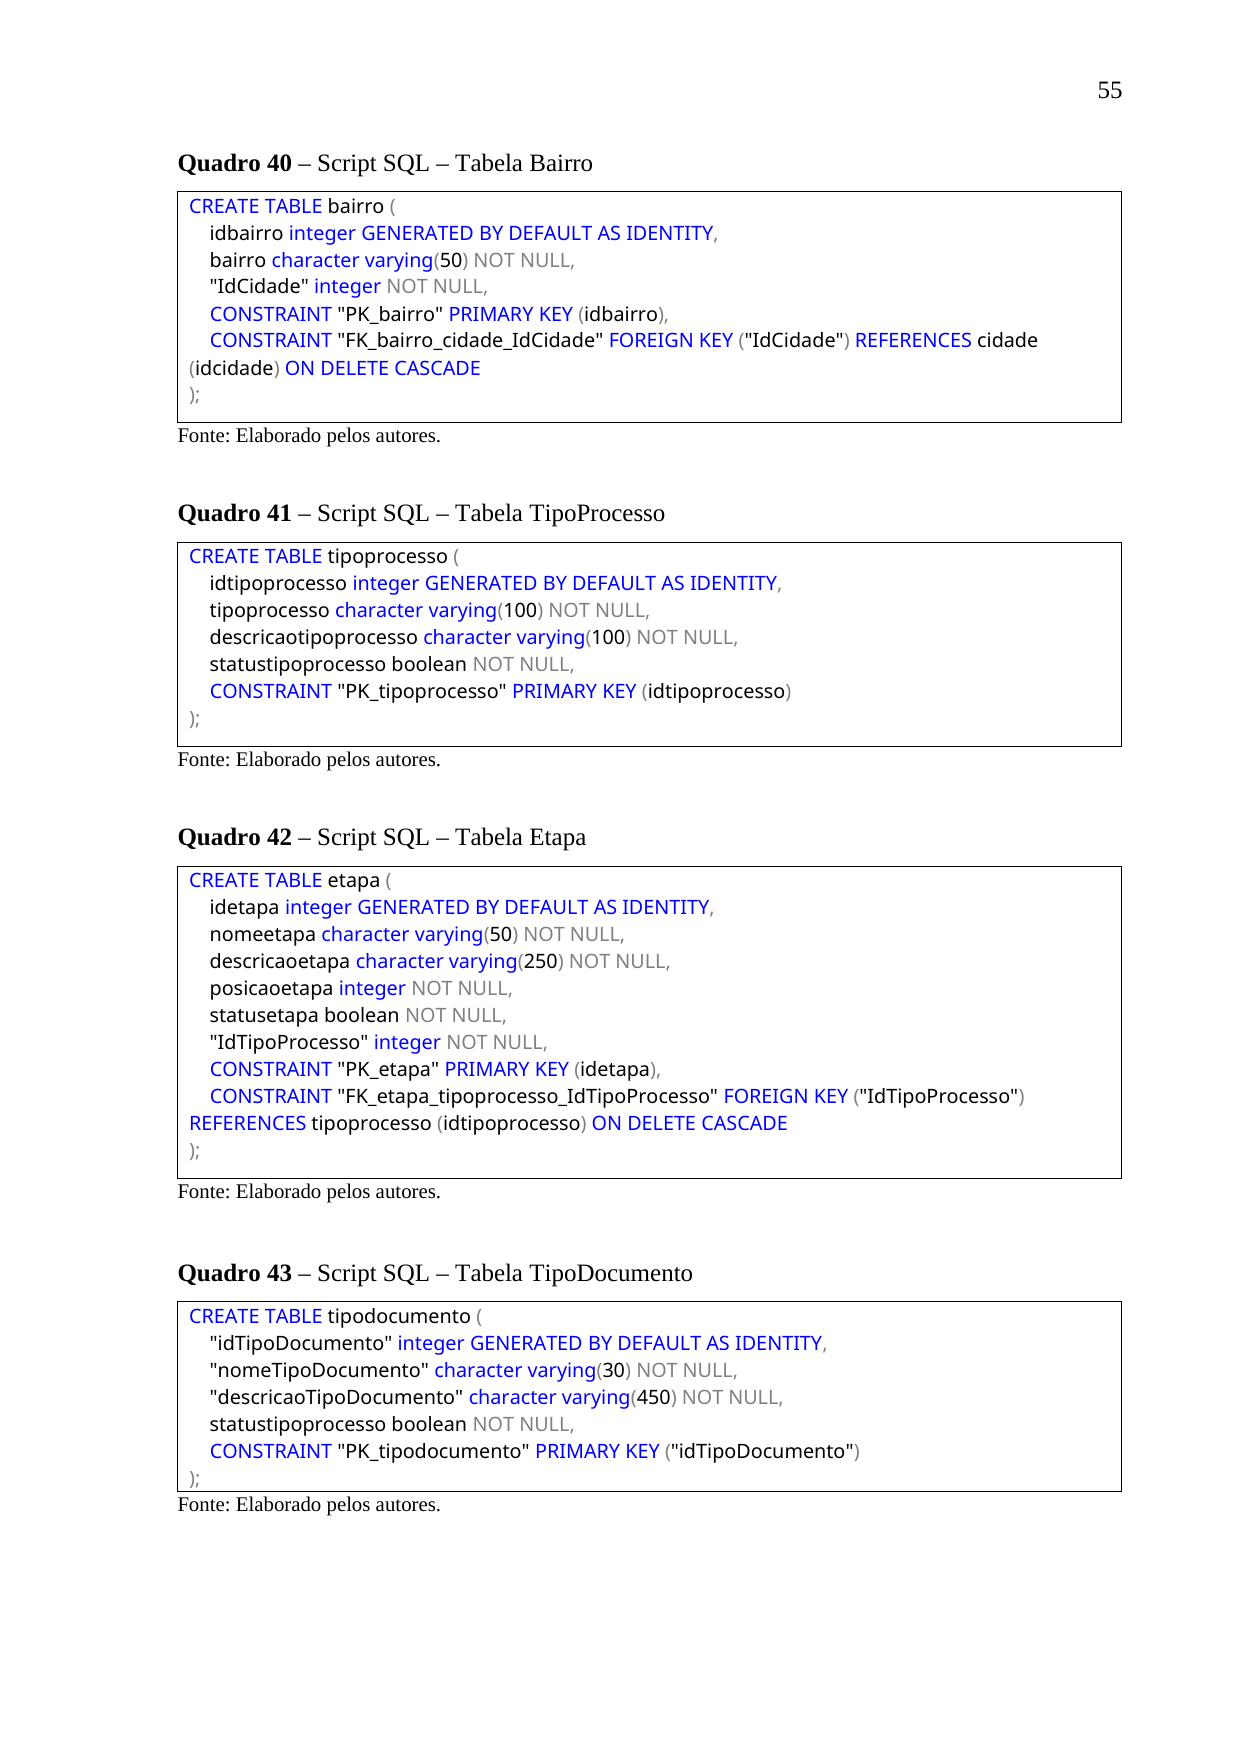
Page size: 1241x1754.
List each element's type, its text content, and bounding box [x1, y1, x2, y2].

text Fonte: Elaborado pelos autores. [177, 1492, 1122, 1516]
text Fonte: Elaborado pelos autores. [177, 1179, 1122, 1203]
table_header CREATE TABLE tipoprocesso ( idtipoprocesso integer GENERATED BY DEFAULT AS IDENTITY, tipoprocesso character varying(100) NOT NULL, descricaotipoprocesso character varying(100) NOT NULL, statustipoprocesso boolean NOT NULL, CONSTRAINT "PK_tipoprocesso" PRIMARY KEY (idtipoprocesso) ); [178, 543, 1121, 746]
text Quadro 40 – Script SQL – Tabela Bairro [177, 148, 1122, 176]
table_header CREATE TABLE etapa ( idetapa integer GENERATED BY DEFAULT AS IDENTITY, nomeetapa character varying(50) NOT NULL, descricaoetapa character varying(250) NOT NULL, posicaoetapa integer NOT NULL, statusetapa boolean NOT NULL, "IdTipoProcesso" integer NOT NULL, CONSTRAINT "PK_etapa" PRIMARY KEY (idetapa), CONSTRAINT "FK_etapa_tipoprocesso_IdTipoProcesso" FOREIGN KEY ("IdTipoProcesso") REFERENCES tipoprocesso (idtipoprocesso) ON DELETE CASCADE ); [178, 867, 1121, 1178]
text Quadro 41 – Script SQL – Tabela TipoProcesso [177, 498, 1122, 527]
text Fonte: Elaborado pelos autores. [177, 747, 1122, 771]
text Fonte: Elaborado pelos autores. [177, 423, 1122, 447]
text Quadro 42 – Script SQL – Tabela Etapa [177, 822, 1122, 851]
text Quadro 43 – Script SQL – Tabela TipoDocumento [177, 1258, 1122, 1287]
table_header CREATE TABLE tipodocumento ( "idTipoDocumento" integer GENERATED BY DEFAULT AS IDENTITY, "nomeTipoDocumento" character varying(30) NOT NULL, "descricaoTipoDocumento" character varying(450) NOT NULL, statustipoprocesso boolean NOT NULL, CONSTRAINT "PK_tipodocumento" PRIMARY KEY ("idTipoDocumento") ); [178, 1302, 1121, 1491]
table_header CREATE TABLE bairro ( idbairro integer GENERATED BY DEFAULT AS IDENTITY, bairro character varying(50) NOT NULL, "IdCidade" integer NOT NULL, CONSTRAINT "PK_bairro" PRIMARY KEY (idbairro), CONSTRAINT "FK_bairro_cidade_IdCidade" FOREIGN KEY ("IdCidade") REFERENCES cidade (idcidade) ON DELETE CASCADE ); [178, 192, 1121, 422]
